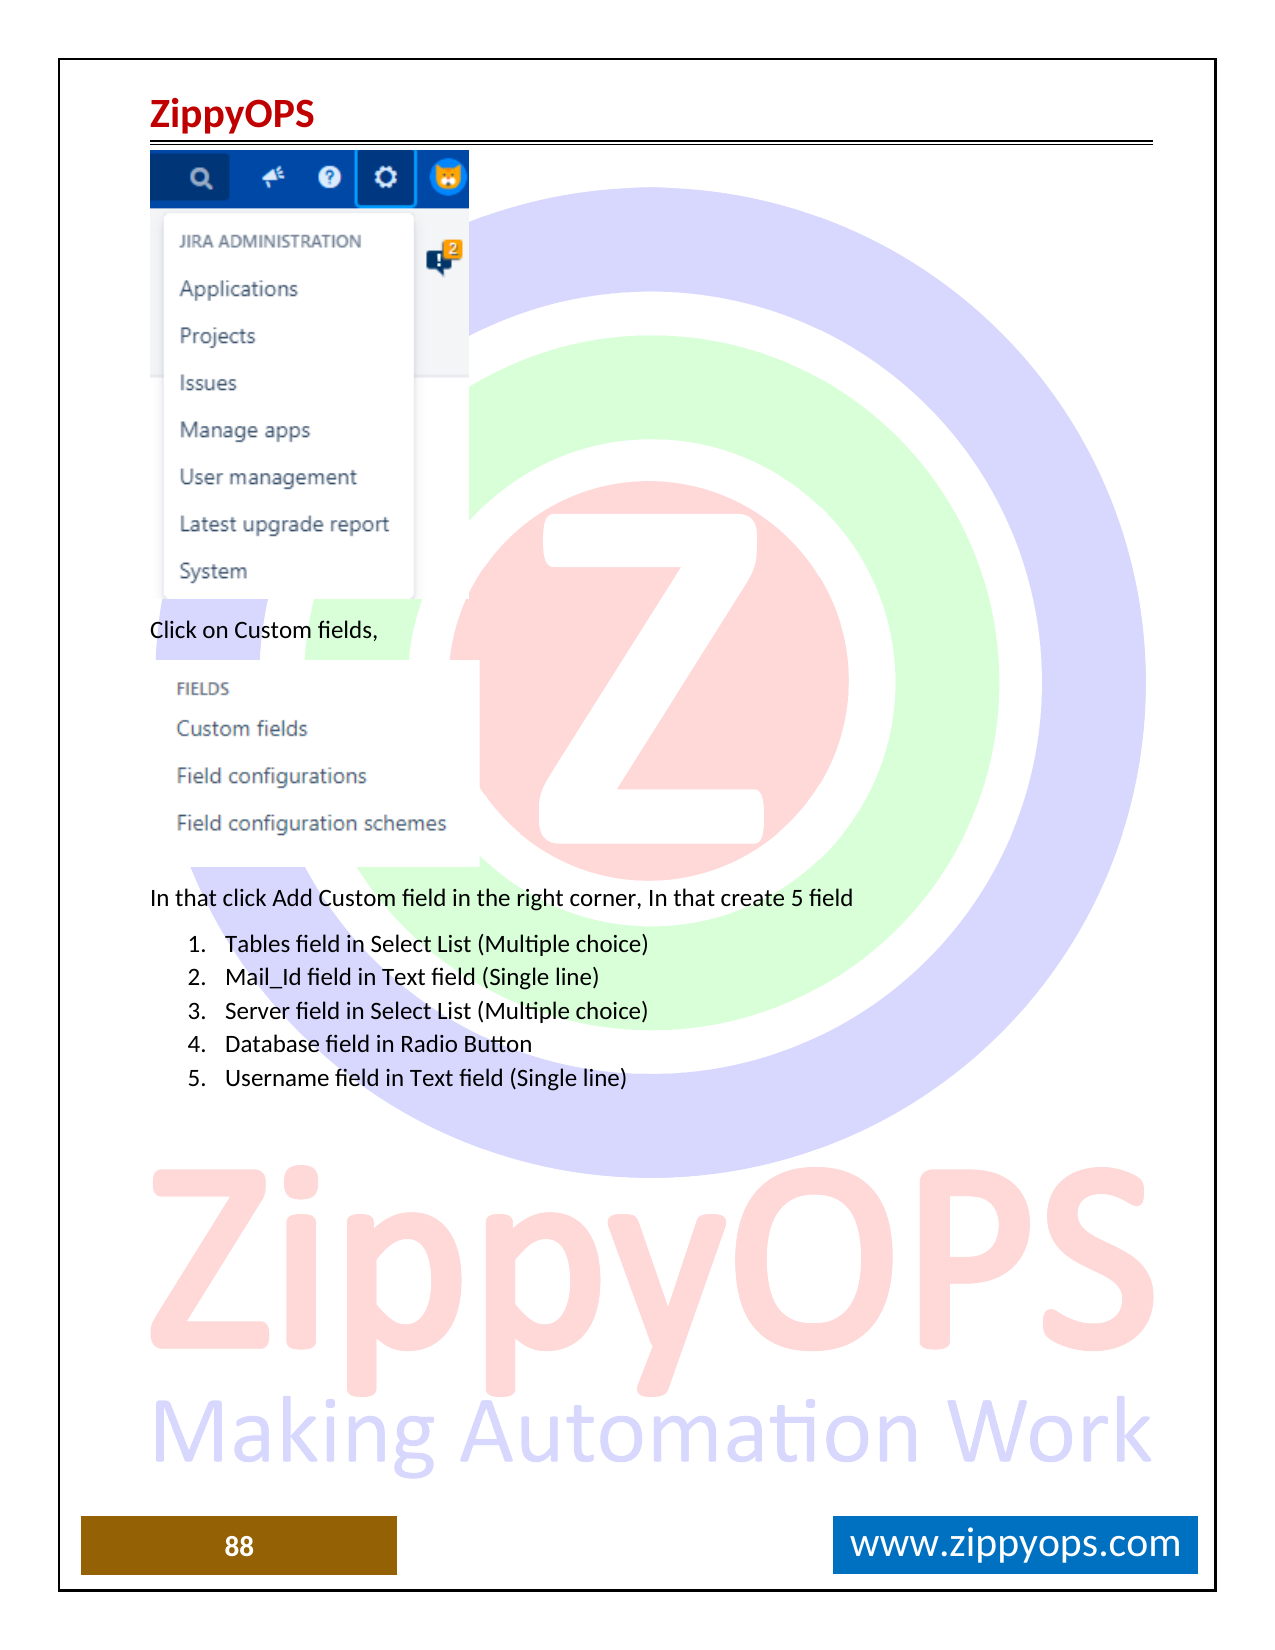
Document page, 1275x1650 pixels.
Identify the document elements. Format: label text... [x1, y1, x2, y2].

list Mail_Id field in Text field (Single line) [187, 961, 1153, 992]
text In that click Add Custom field in the right corner, In that create 5 field [150, 882, 1153, 912]
list Username field in Text field (Single line) [187, 1062, 1153, 1092]
list Server field in Select List (Multiple choice) [187, 995, 1153, 1025]
picture [150, 150, 469, 599]
picture [150, 660, 480, 867]
list Tables field in Select List (Multiple choice) [187, 928, 1153, 958]
text Click on Custom fields, [150, 614, 1153, 644]
list Database field in Radio Button [187, 1028, 1153, 1059]
